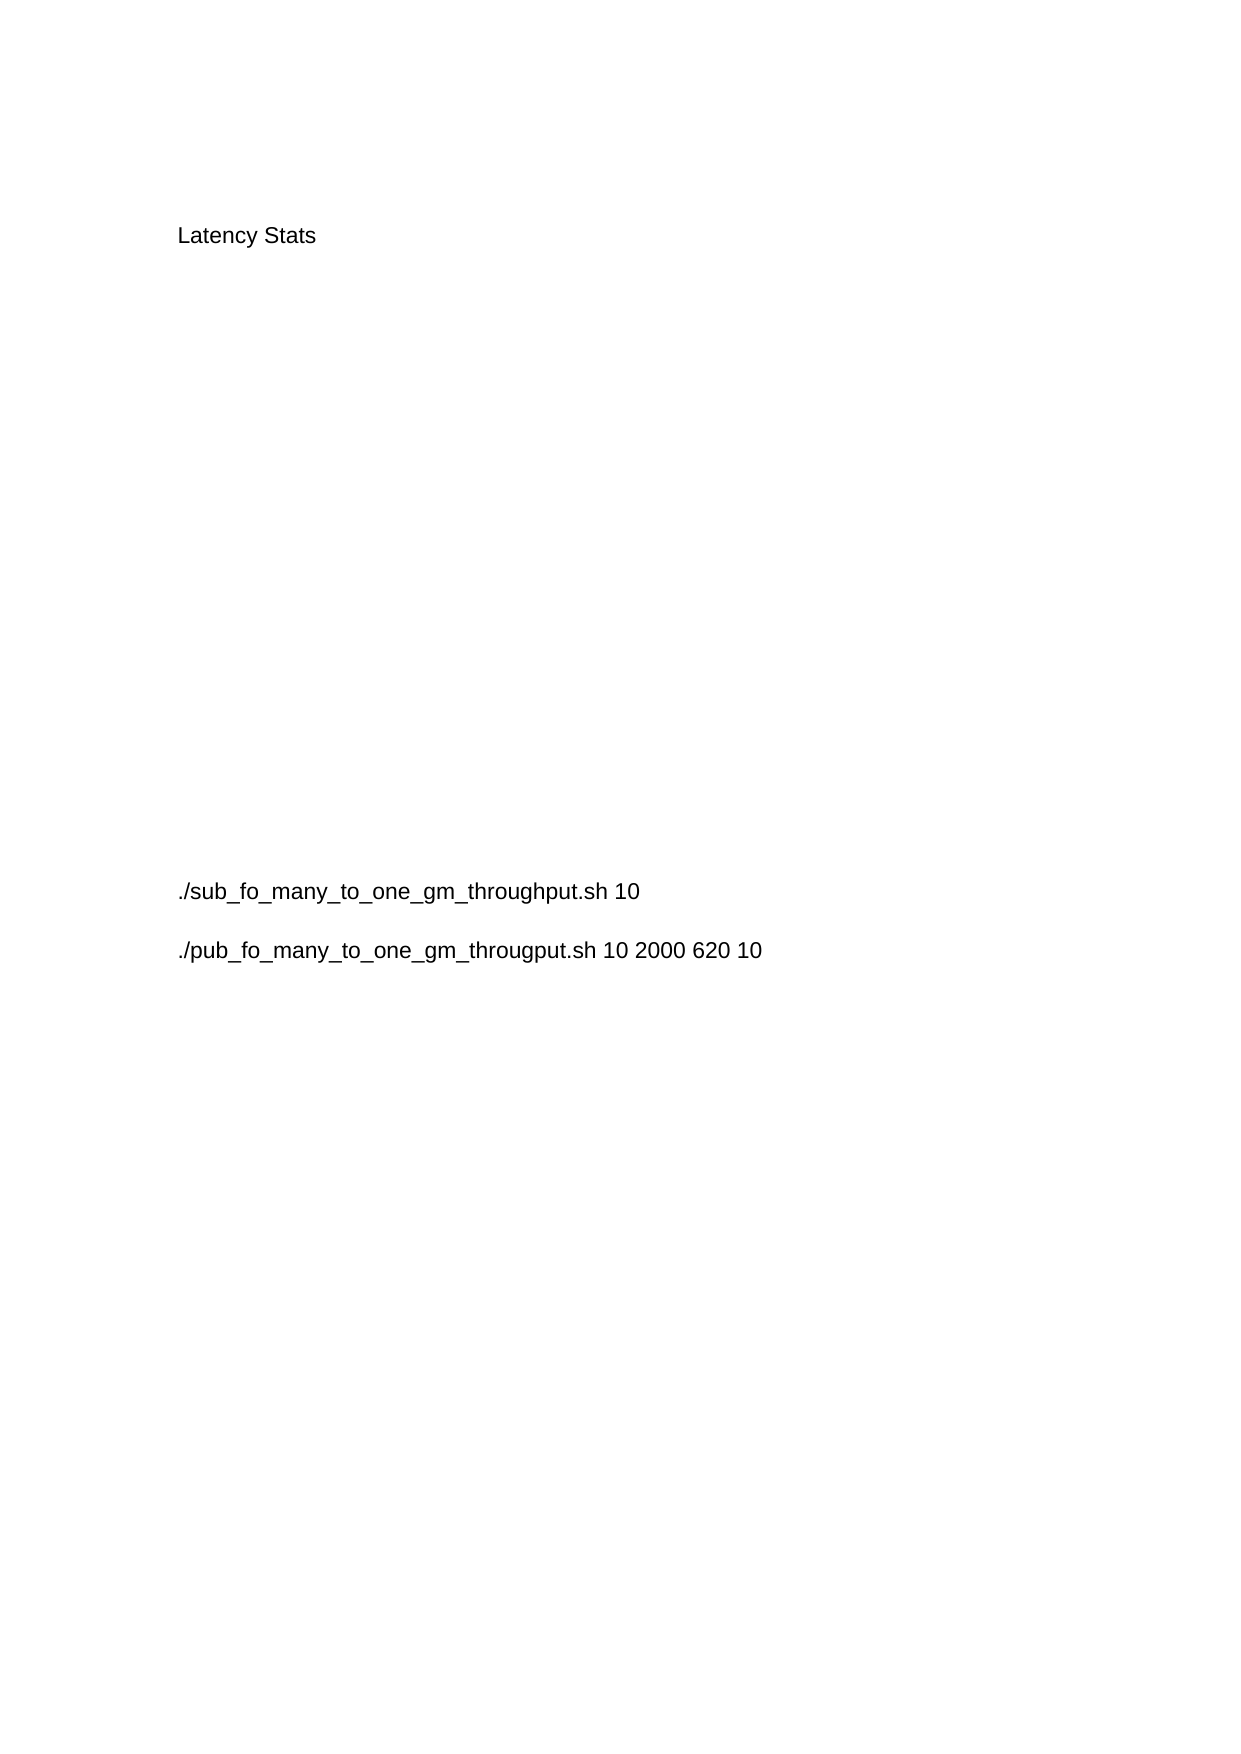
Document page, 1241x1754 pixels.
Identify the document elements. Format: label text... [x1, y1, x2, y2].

text ./pub_fo_many_to_one_gm_througput.sh 10 2000 620 10 [177, 932, 1063, 969]
text Latency Stats [177, 217, 1063, 254]
text ./sub_fo_many_to_one_gm_throughput.sh 10 [177, 872, 1063, 910]
